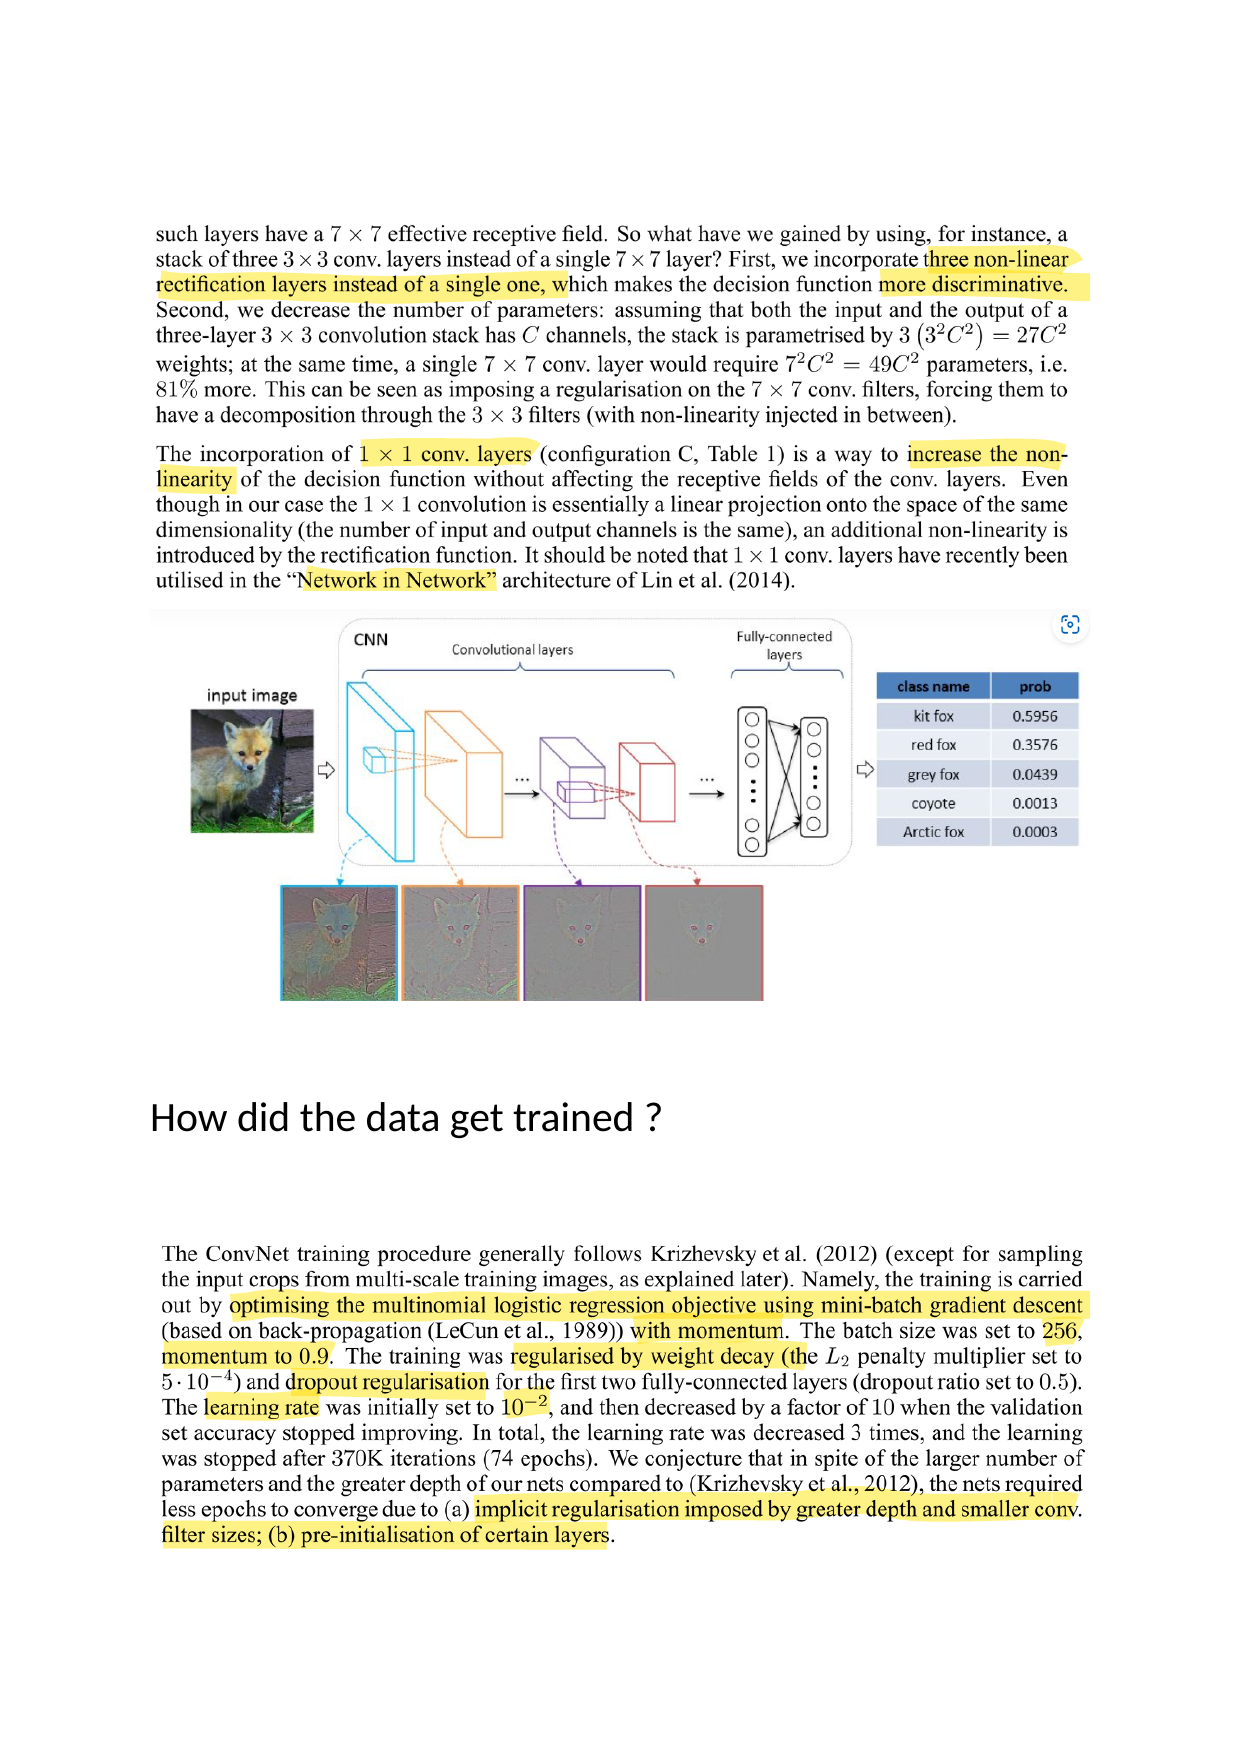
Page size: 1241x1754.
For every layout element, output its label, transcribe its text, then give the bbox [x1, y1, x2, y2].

picture [150, 221, 1091, 591]
picture [150, 609, 1091, 1001]
picture [150, 1233, 1091, 1551]
text How did the data get trained ? [150, 1091, 1090, 1141]
